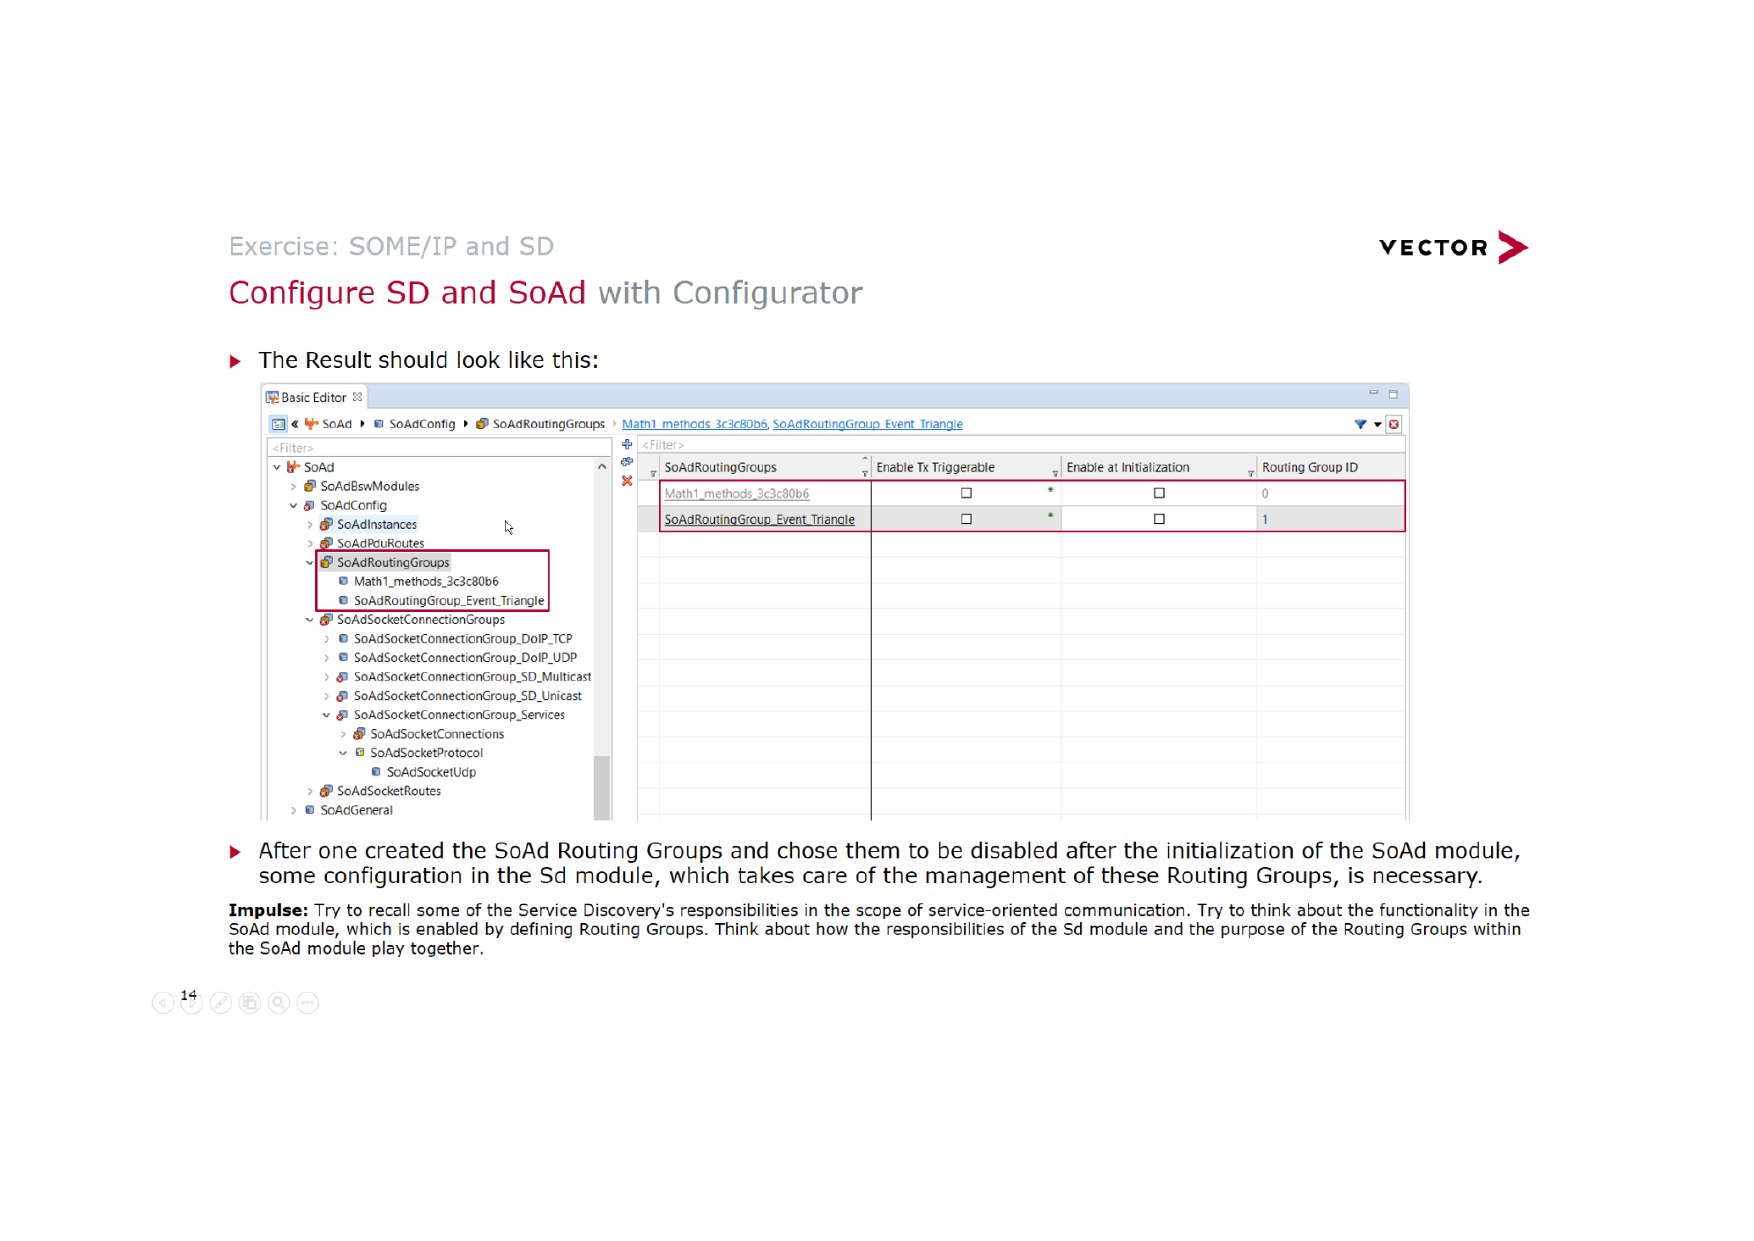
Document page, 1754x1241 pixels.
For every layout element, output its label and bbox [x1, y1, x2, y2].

picture [150, 197, 1604, 1015]
